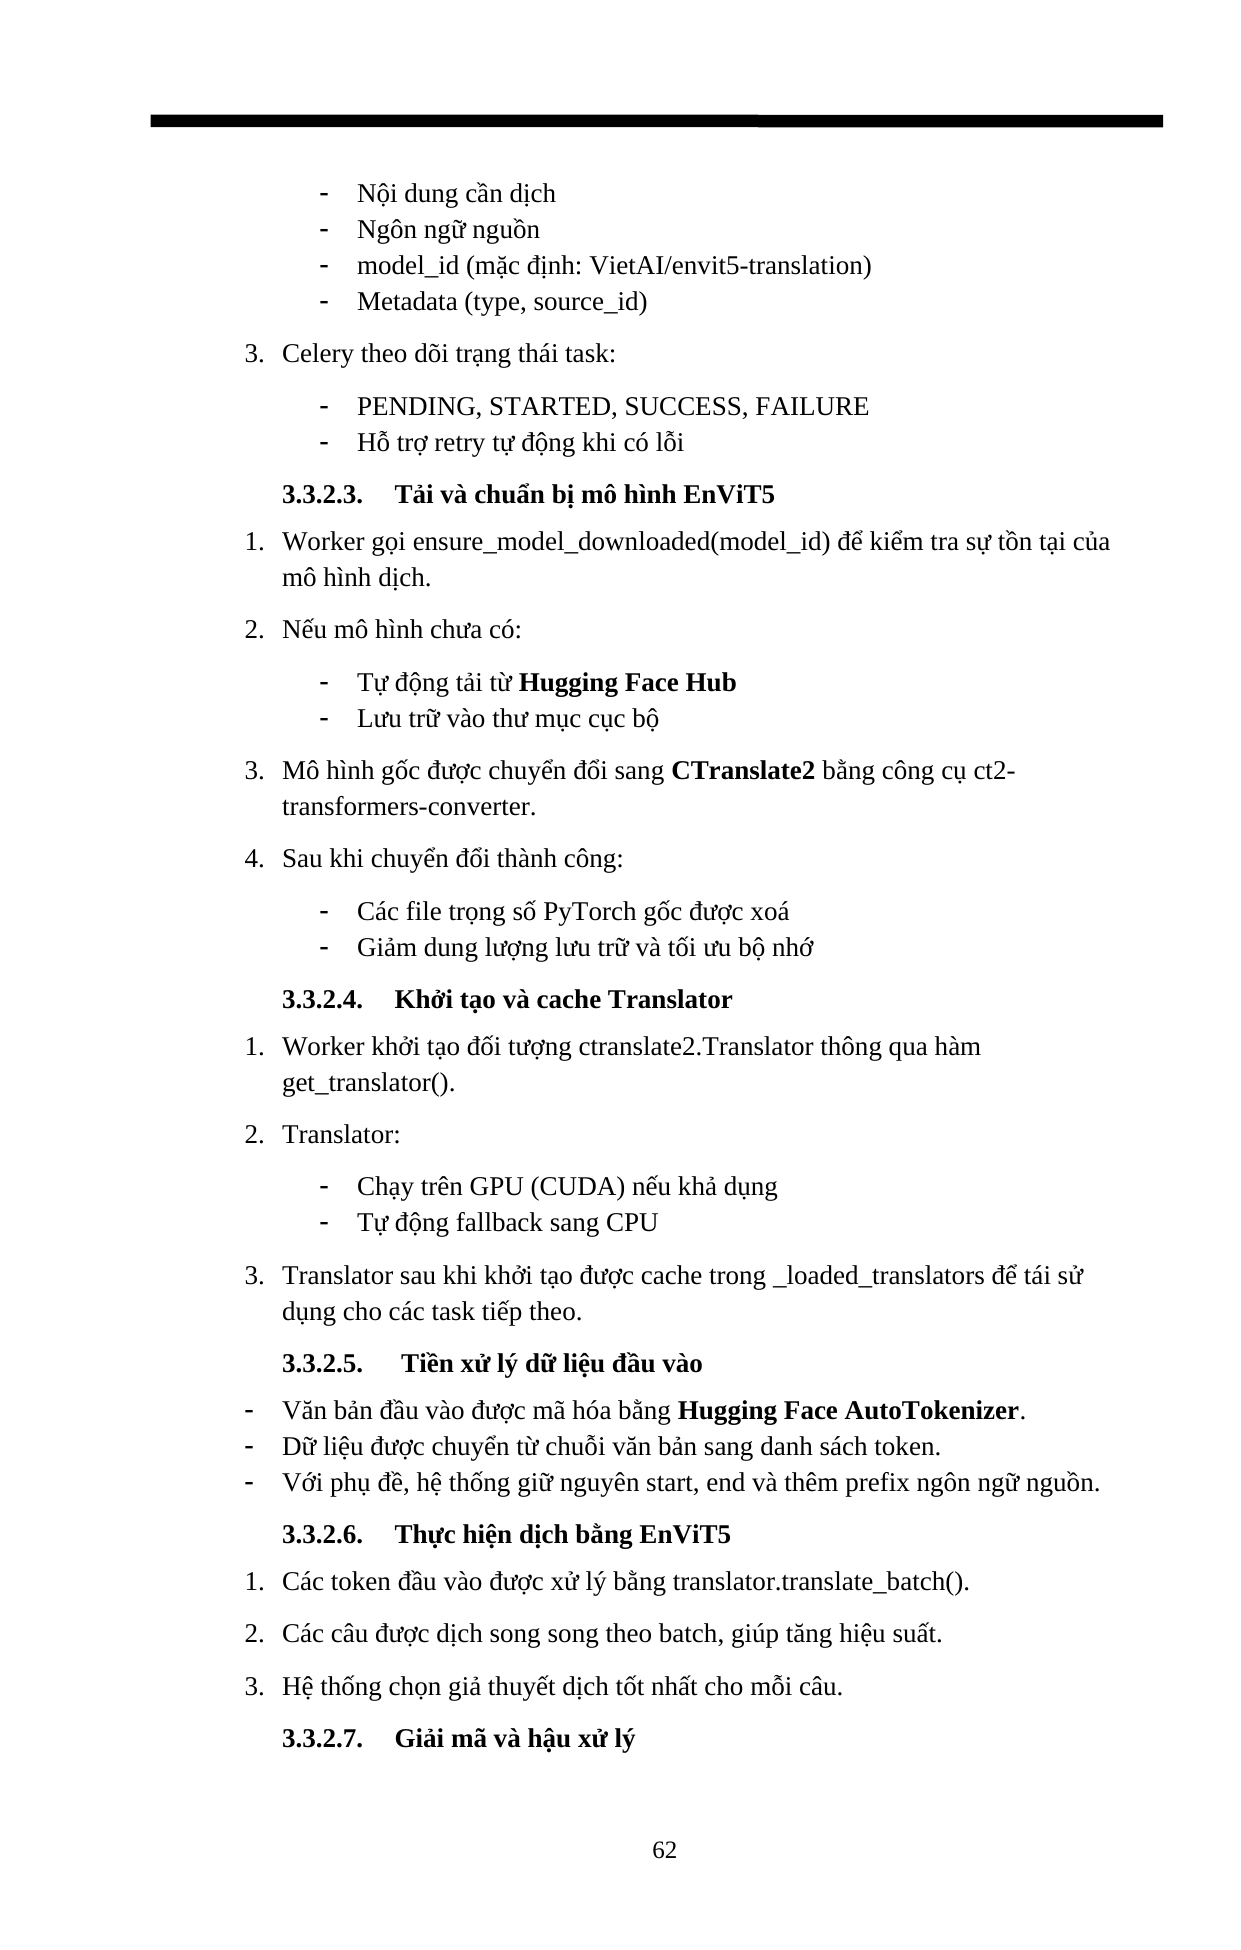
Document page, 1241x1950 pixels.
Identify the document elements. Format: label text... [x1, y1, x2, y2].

list Các câu được dịch song song theo batch, giúp tăng hiệu suất. [244, 1617, 1122, 1648]
list Worker khởi tạo đối tượng ctranslate2.Translator thông qua hàm get_translator(). [244, 1030, 1122, 1097]
list Metadata (type, source_id) [319, 285, 1122, 316]
list Worker gọi ensure_model_downloaded(model_id) để kiểm tra sự tồn tại của mô hình dịch. [244, 525, 1122, 592]
list Nếu mô hình chưa có: [244, 613, 1122, 644]
list Tự động fallback sang CPU [319, 1206, 1122, 1238]
list Khởi tạo và cache Translator [282, 983, 1122, 1014]
list Sau khi chuyển đổi thành công: [244, 842, 1122, 873]
list Lưu trữ vào thư mục cục bộ [319, 702, 1122, 733]
list Với phụ đề, hệ thống giữ nguyên start, end và thêm prefix ngôn ngữ nguồn. [244, 1466, 1122, 1497]
list Tải và chuẩn bị mô hình EnViT5 [282, 478, 1122, 510]
list Tự động tải từ Hugging Face Hub [319, 666, 1122, 697]
list Dữ liệu được chuyển từ chuỗi văn bản sang danh sách token. [244, 1430, 1122, 1461]
list Giảm dung lượng lưu trữ và tối ưu bộ nhớ [319, 931, 1122, 962]
list model_id (mặc định: VietAI/envit5-translation) [319, 249, 1122, 280]
list Nội dung cần dịch [319, 177, 1122, 208]
list Các file trọng số PyTorch gốc được xoá [319, 895, 1122, 926]
list Translator sau khi khởi tạo được cache trong _loaded_translators để tái sử dụng cho các task tiếp theo. [244, 1259, 1122, 1326]
list PENDING, STARTED, SUCCESS, FAILURE [319, 390, 1122, 421]
list Thực hiện dịch bằng EnViT5 [282, 1518, 1122, 1549]
list Chạy trên GPU (CUDA) nếu khả dụng [319, 1171, 1122, 1202]
list Văn bản đầu vào được mã hóa bằng Hugging Face AutoTokenizer. [244, 1394, 1122, 1425]
list Translator: [244, 1118, 1122, 1149]
list Hỗ trợ retry tự động khi có lỗi [319, 426, 1122, 457]
list Các token đầu vào được xử lý bằng translator.translate_batch(). [244, 1565, 1122, 1596]
list Tiền xử lý dữ liệu đầu vào [282, 1347, 1122, 1378]
list Hệ thống chọn giả thuyết dịch tốt nhất cho mỗi câu. [244, 1670, 1122, 1701]
list Mô hình gốc được chuyển đổi sang CTranslate2 bằng công cụ ct2-transformers-converter. [244, 754, 1122, 821]
list Giải mã và hậu xử lý [282, 1722, 1122, 1753]
list Celery theo dõi trạng thái task: [244, 338, 1122, 369]
list Ngôn ngữ nguồn [319, 213, 1122, 244]
